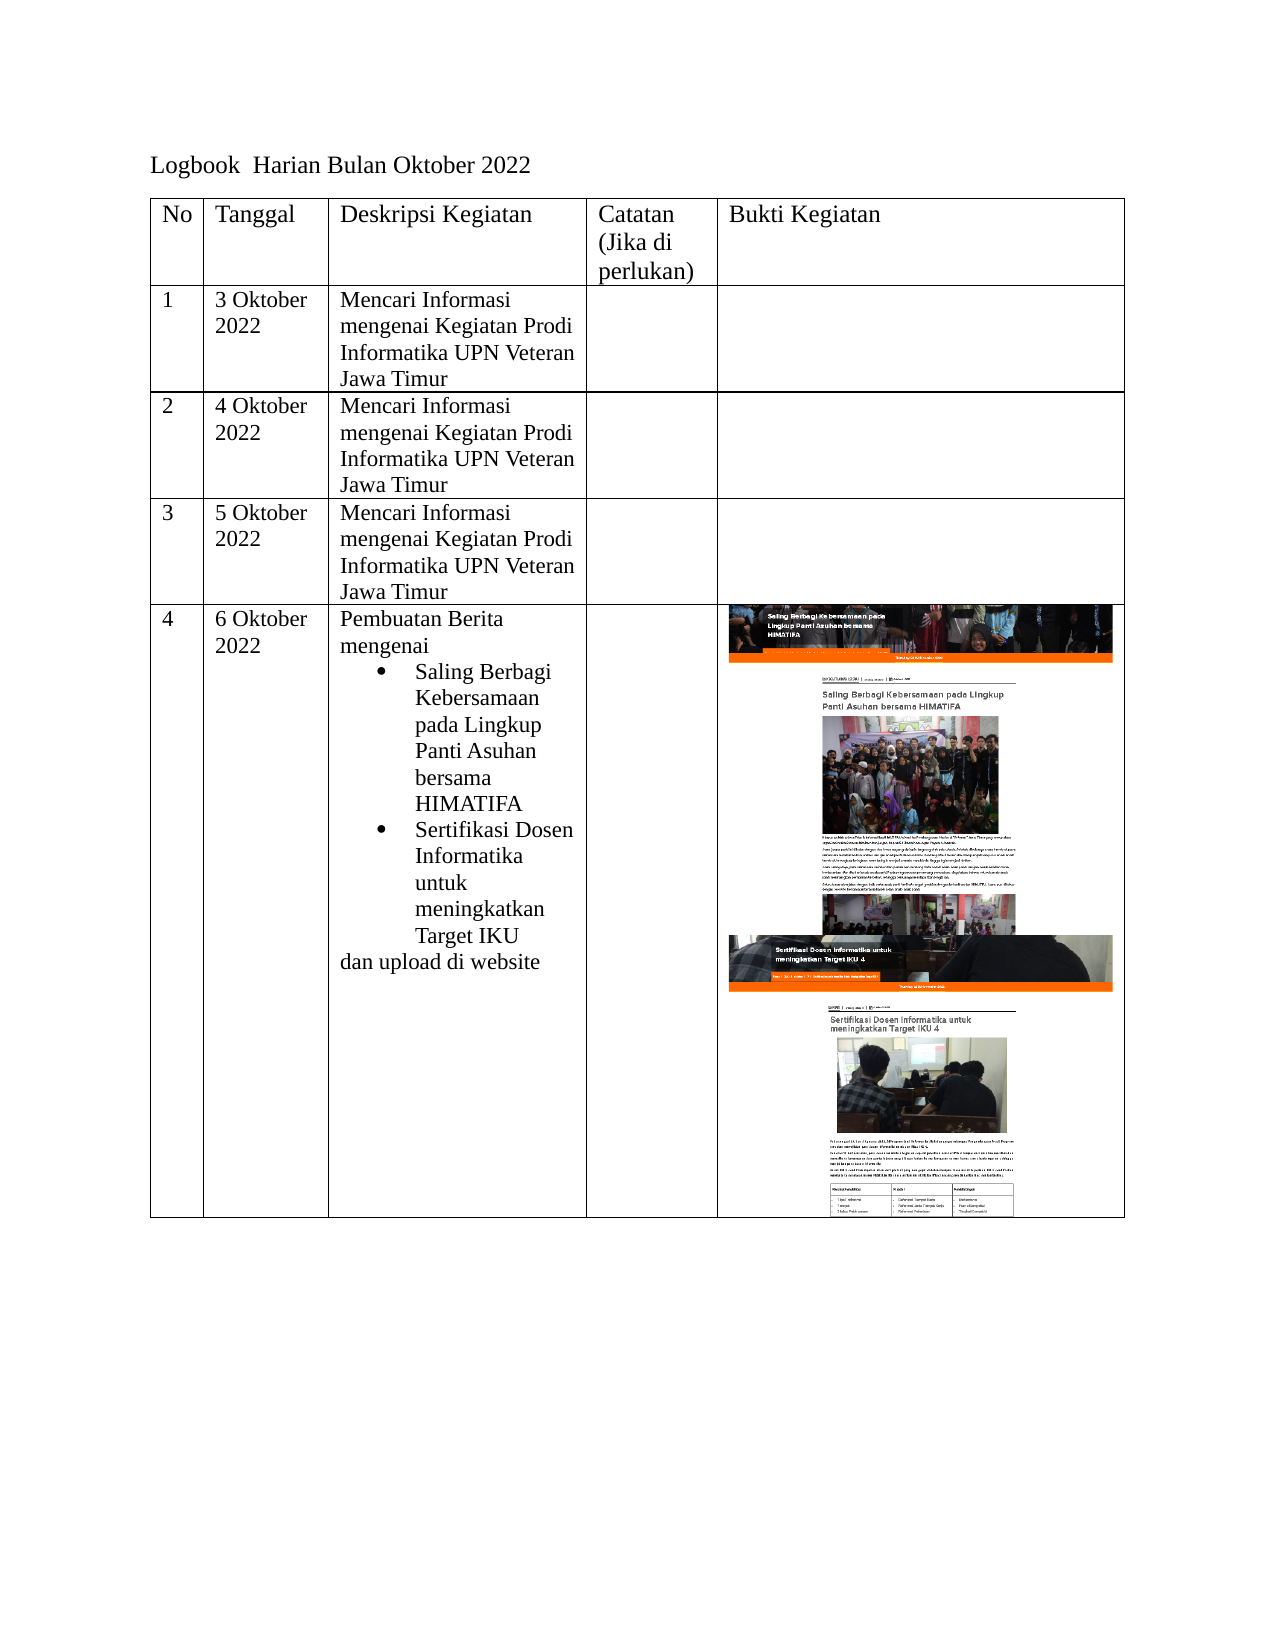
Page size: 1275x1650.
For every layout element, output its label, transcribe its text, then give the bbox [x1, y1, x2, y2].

table_cell [718, 286, 1124, 391]
table_cell [718, 393, 1124, 498]
table_cell 6 Oktober 2022 [204, 605, 328, 1217]
table_cell 3 [151, 499, 203, 604]
table_cell Mencari Informasi mengenai Kegiatan Prodi Informatika UPN Veteran Jawa Timur [329, 499, 586, 604]
table_cell [587, 499, 717, 604]
table_cell 4 Oktober 2022 [204, 393, 328, 498]
table_cell Pembuatan Berita mengenai Saling Berbagi Kebersamaan pada Lingkup Panti Asuhan bersama HIMATIFA Sertifikasi Dosen Informatika untuk meningkatkan Target IKU dan upload di website [329, 605, 586, 1217]
table_header No [151, 199, 203, 285]
table_cell [718, 499, 1124, 604]
table_cell 2 [151, 393, 203, 498]
table_header Catatan (Jika di perlukan) [587, 199, 717, 285]
picture [728, 605, 1113, 1217]
table_header Deskripsi Kegiatan [329, 199, 586, 285]
table_cell Mencari Informasi mengenai Kegiatan Prodi Informatika UPN Veteran Jawa Timur [329, 393, 586, 498]
table_cell [1113, 605, 1124, 1217]
table_cell [587, 605, 717, 1217]
text Logbook Harian Bulan Oktober 2022 [150, 150, 1125, 179]
table_cell 4 [151, 605, 203, 1217]
table_cell 3 Oktober 2022 [204, 286, 328, 391]
table_cell 1 [151, 286, 203, 391]
table_header Tanggal [204, 199, 328, 285]
table_cell [587, 286, 717, 391]
table_cell [587, 393, 717, 498]
table_header Bukti Kegiatan [718, 199, 1124, 285]
table_cell Mencari Informasi mengenai Kegiatan Prodi Informatika UPN Veteran Jawa Timur [329, 286, 586, 391]
table_cell 5 Oktober 2022 [204, 499, 328, 604]
table_cell [718, 605, 728, 1217]
